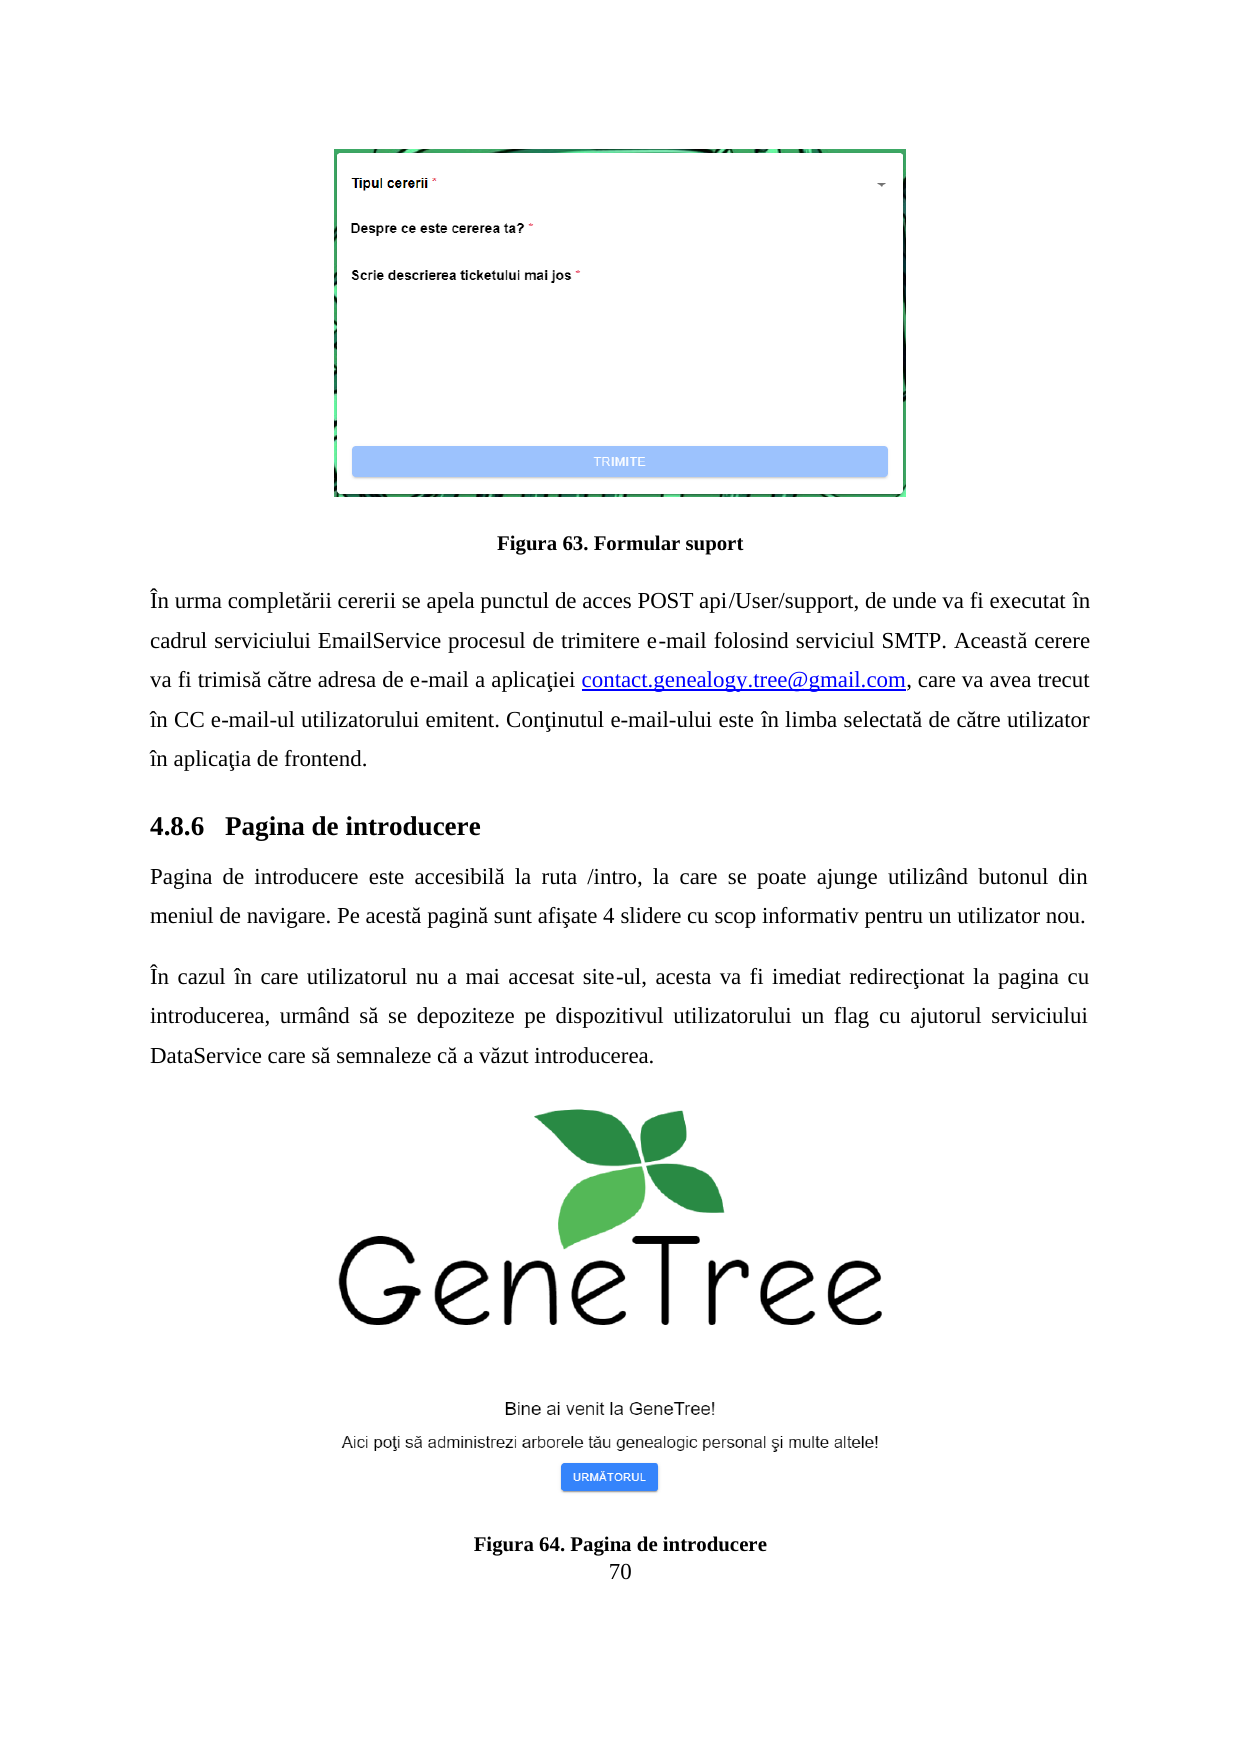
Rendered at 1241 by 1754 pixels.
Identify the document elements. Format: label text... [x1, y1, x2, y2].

text În urma completării cererii se apela punctul de acces POST api/User/support, de unde va fi executat în cadrul serviciului EmailService procesul de trimitere e-mail folosind serviciul SMTP. Această cerere va fi trimisă către adresa de e-mail a aplicaţiei contact.genealogy.tree@gmail.com, care va avea trecut în CC e-mail-ul utilizatorului emitent. Conţinutul e-mail-ului este în limba selectată de către utilizator în aplicaţia de frontend. [150, 588, 1090, 772]
text Figura 64. Pagina de introducere [150, 1532, 1090, 1556]
picture [334, 149, 906, 497]
text Pagina de introducere este accesibilă la ruta /intro, la care se poate ajunge utilizând butonul din meniul de navigare. Pe acestă pagină sunt afişate 4 slidere cu scop informativ pentru un utilizator nou. [150, 863, 1090, 929]
picture [325, 1101, 916, 1499]
subtitle Pagina de introducere [150, 810, 1090, 841]
text În cazul în care utilizatorul nu a mai accesat site-ul, acesta va fi imediat redirecţionat la pagina cu introducerea, urmând să se depoziteze pe dispozitivul utilizatorului un flag cu ajutorul serviciului DataService care să semnaleze că a văzut introducerea. [150, 963, 1090, 1068]
text Figura 63. Formular suport [150, 531, 1090, 555]
